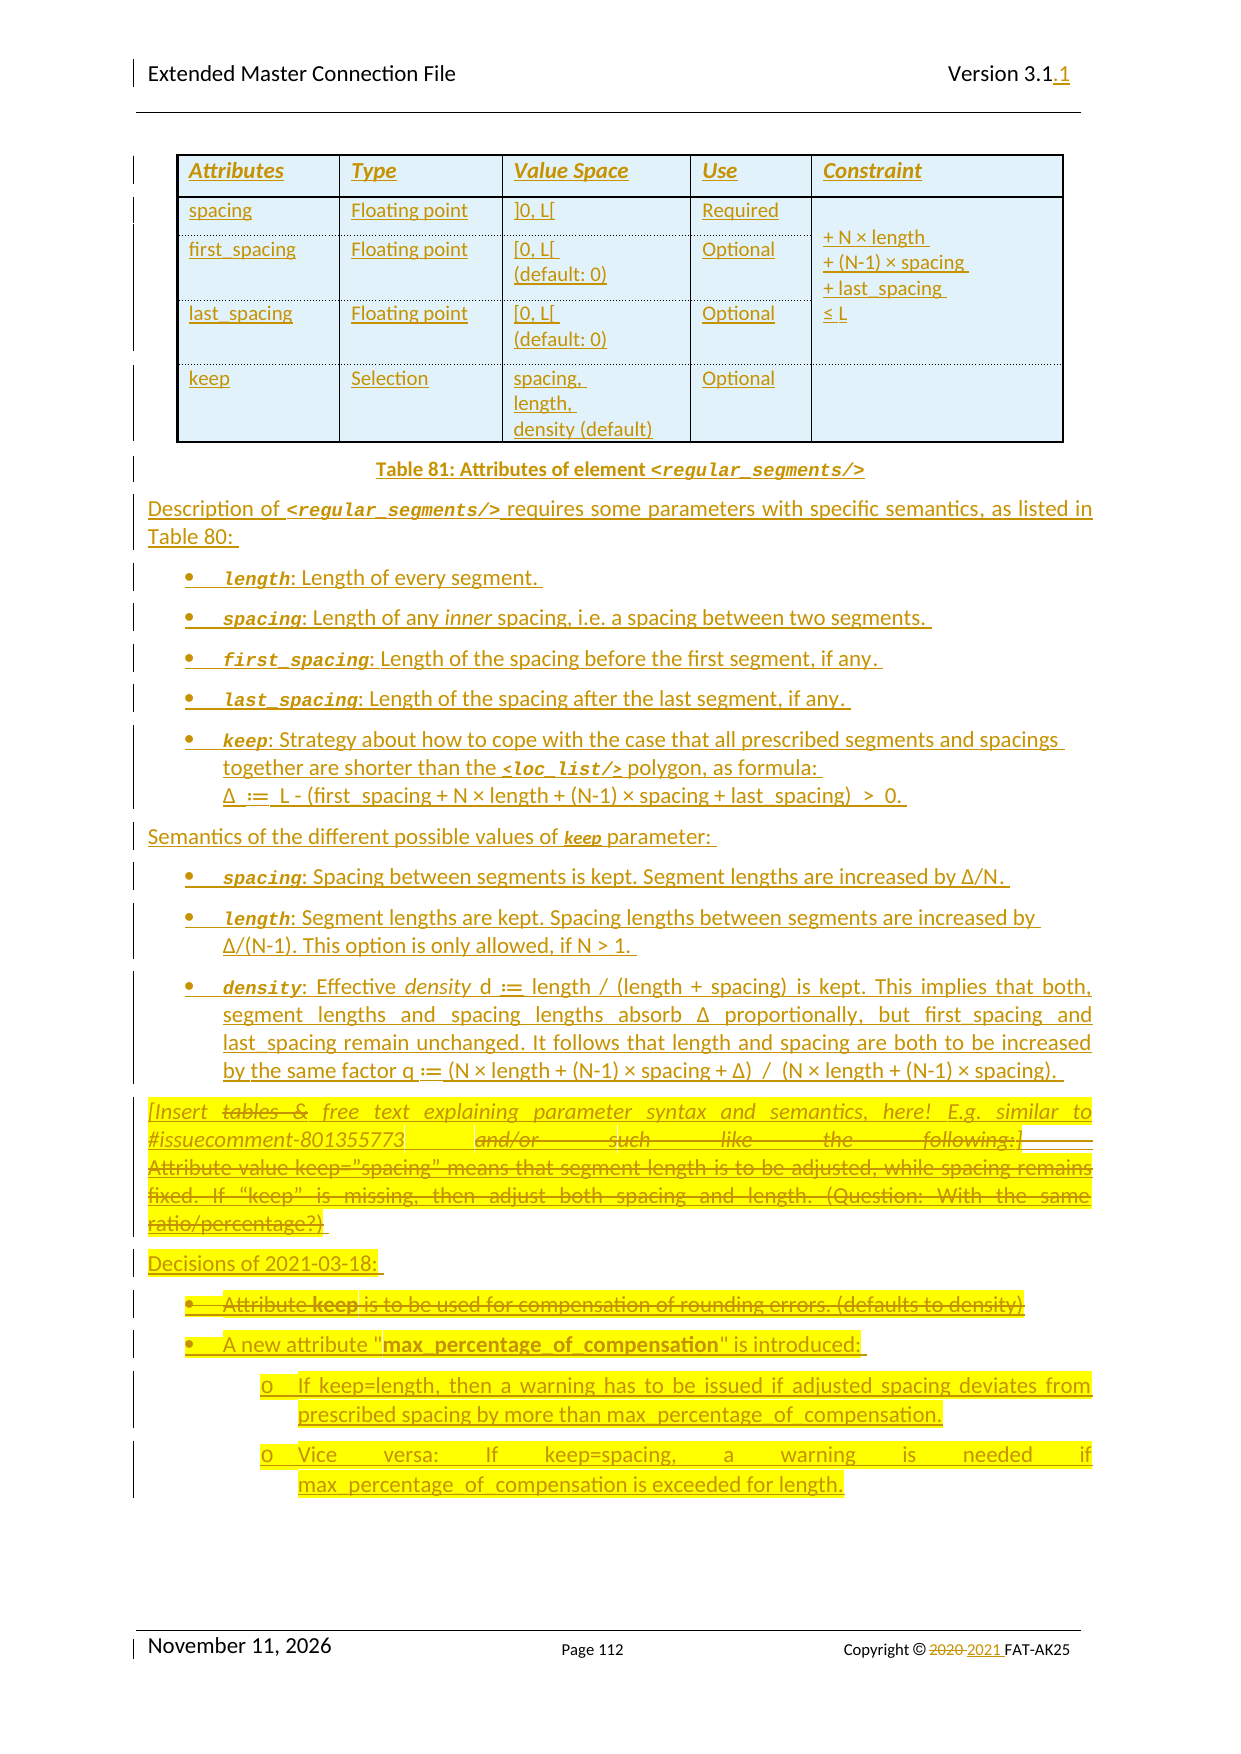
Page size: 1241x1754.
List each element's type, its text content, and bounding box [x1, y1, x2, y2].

text 81 [148, 456, 1092, 482]
